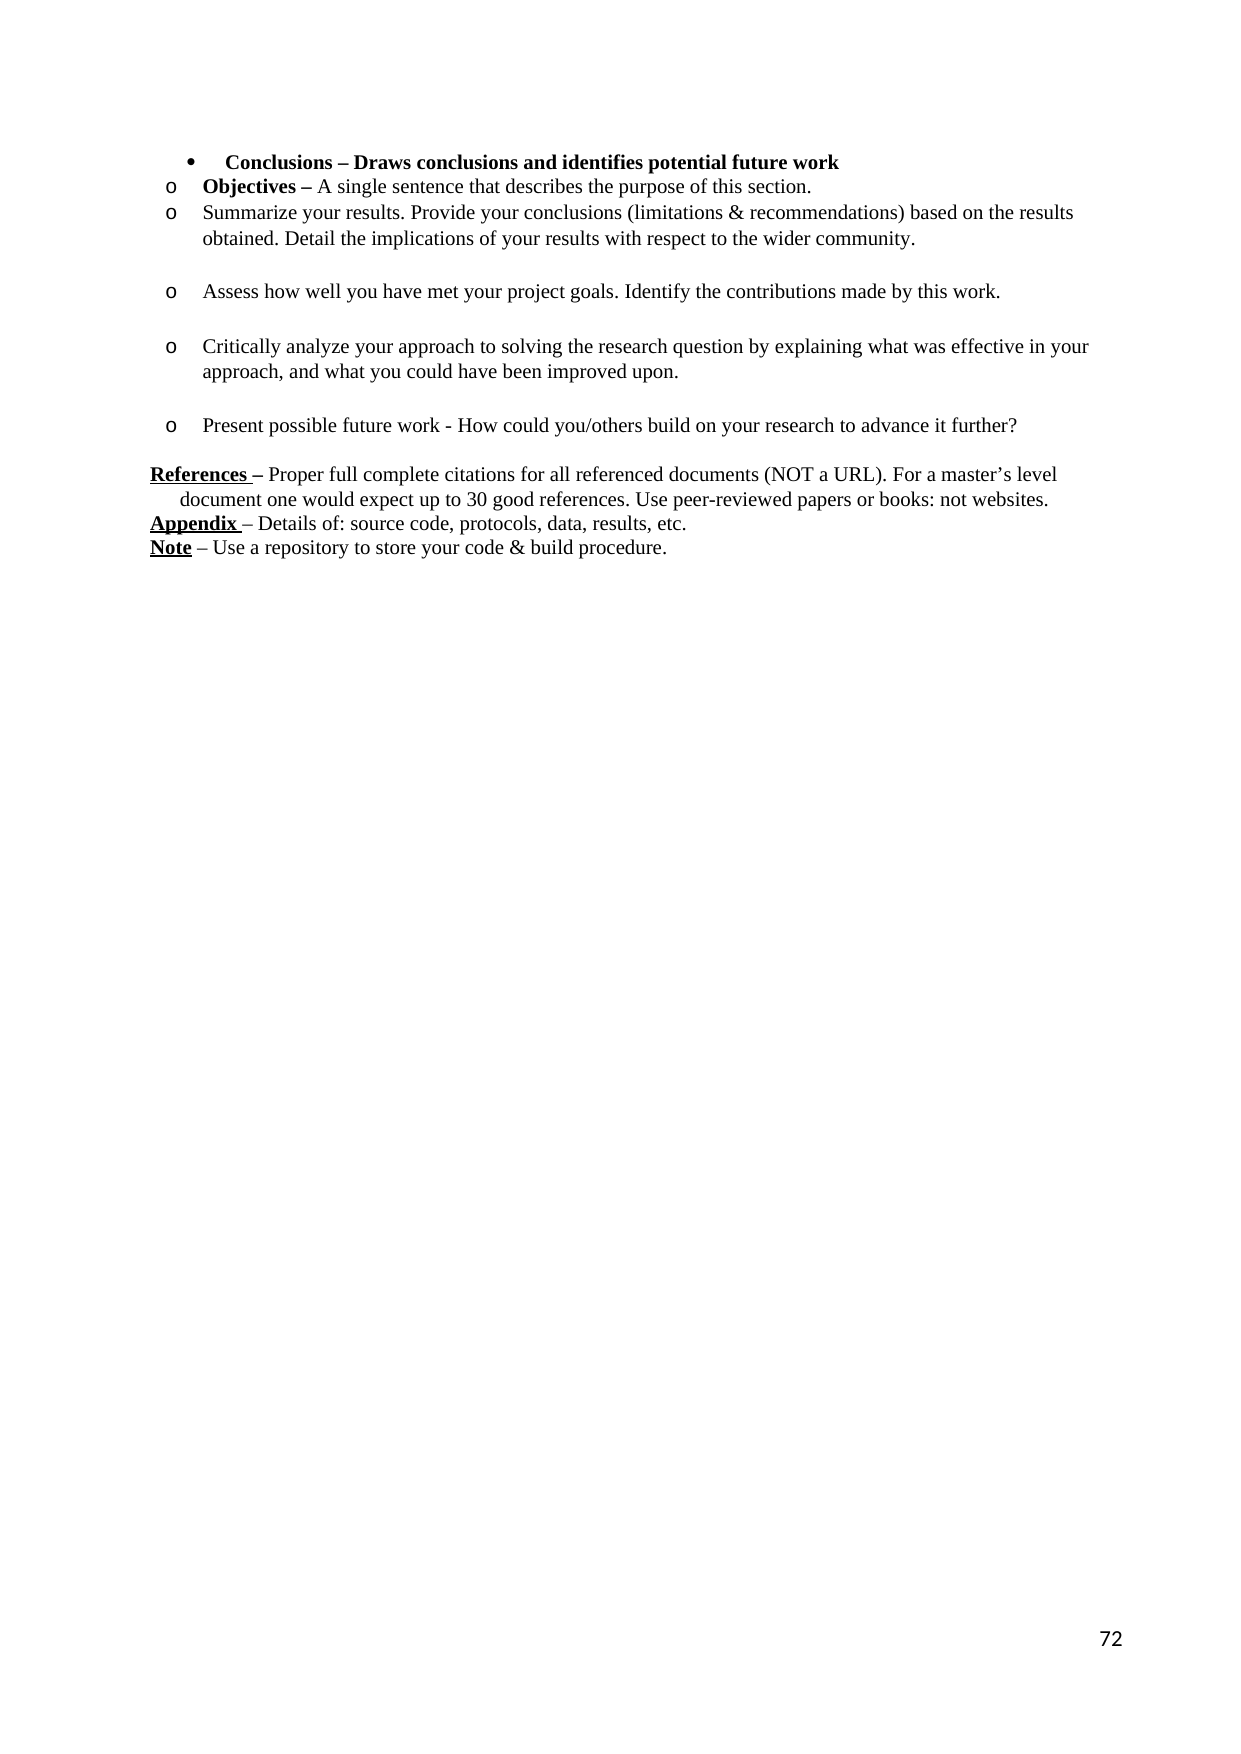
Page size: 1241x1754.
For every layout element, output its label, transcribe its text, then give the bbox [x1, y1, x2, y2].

text Appendix – Details of: source code, protocols, data, results, etc. [150, 511, 1122, 534]
list Summarize your results. Provide your conclusions (limitations & recommendations) based on the results obtained. Detail the implications of your results with respect to the wider community. [165, 200, 1122, 249]
list Objectives – A single sentence that describes the purpose of this section. [165, 174, 1122, 200]
list Present possible future work - How could you/others build on your research to advance it further? [165, 413, 1122, 438]
text Note – Use a repository to store your code & build procedure. [150, 534, 1122, 559]
text References – Proper full complete citations for all referenced documents (NOT a URL). For a master’s level document one would expect up to 30 good references. Use peer-reviewed papers or books: not websites. [150, 462, 1122, 511]
list Conclusions – Draws conclusions and identifies potential future work [187, 150, 1122, 174]
list Assess how well you have met your project goals. Identify the contributions made by this work. [165, 279, 1122, 304]
list Critically analyze your approach to solving the research question by explaining what was effective in your approach, and what you could have been improved upon. [165, 334, 1122, 383]
